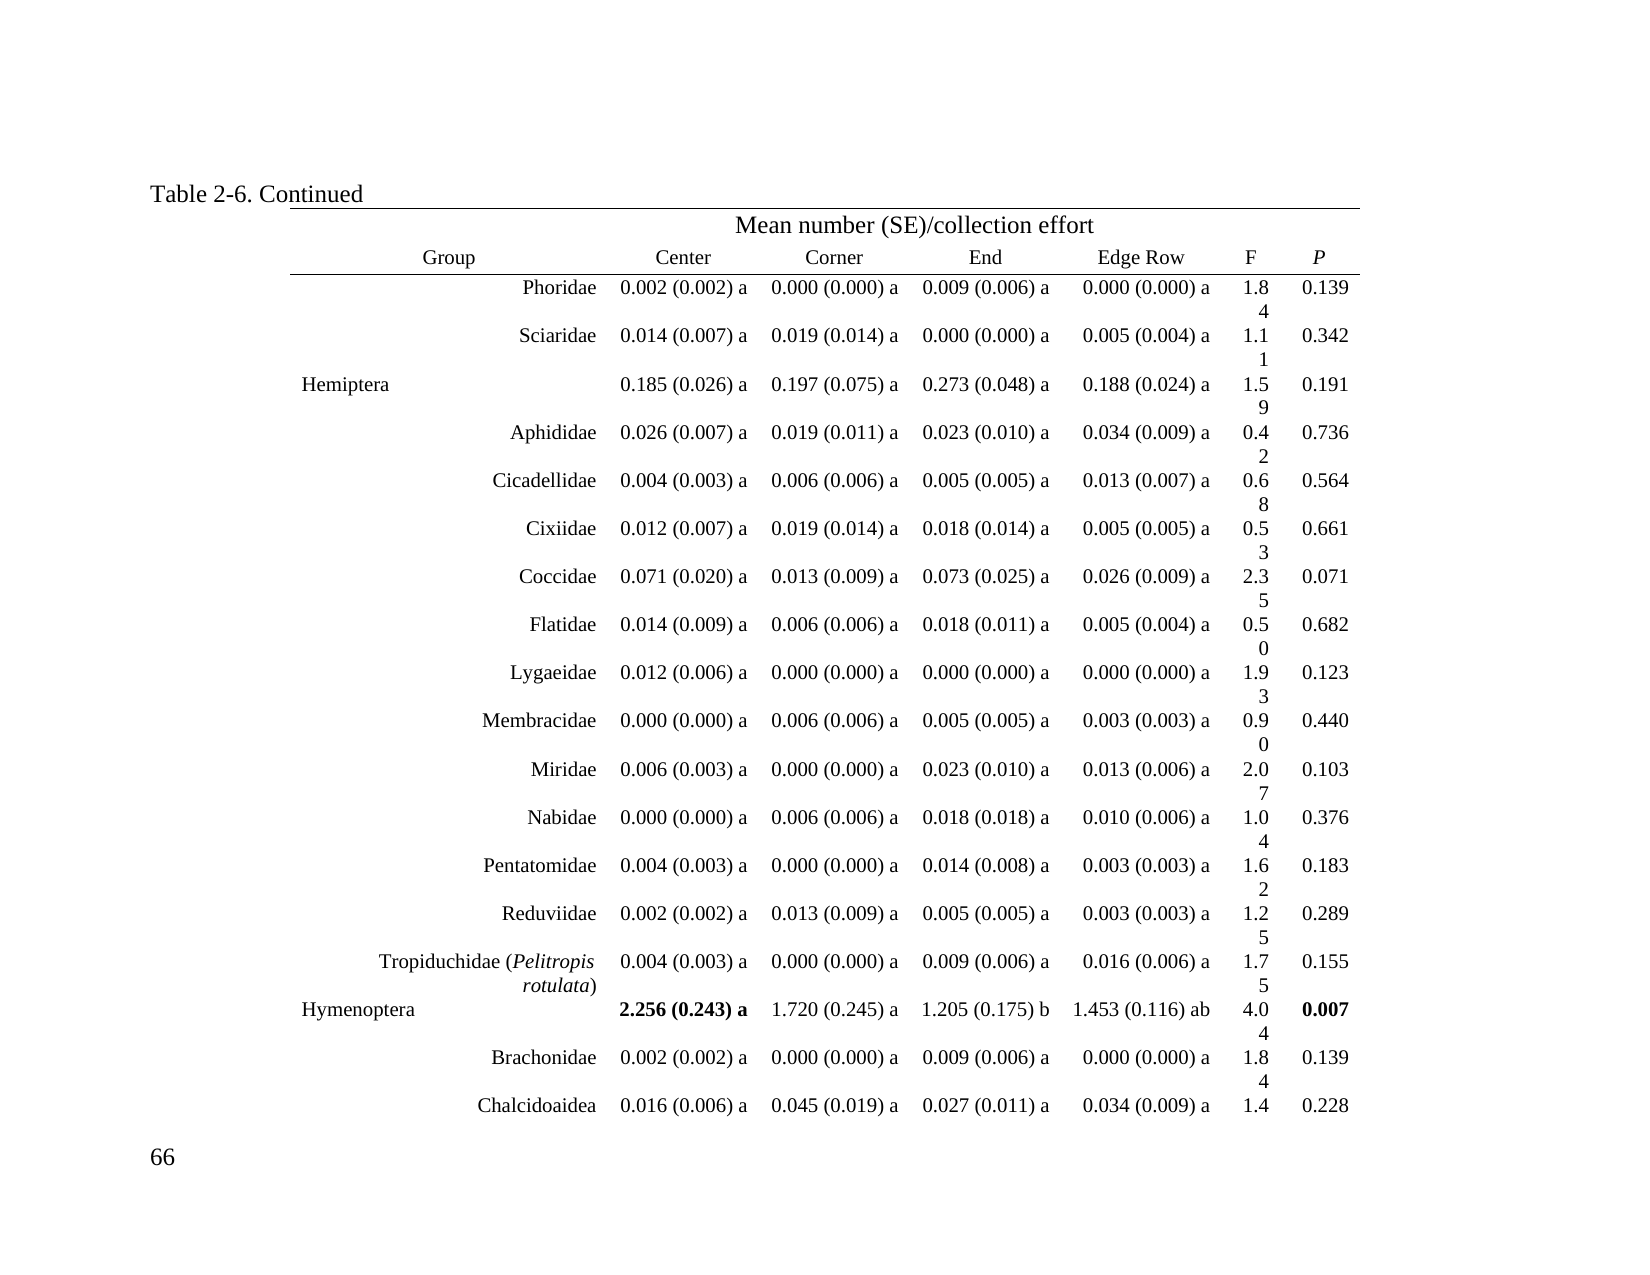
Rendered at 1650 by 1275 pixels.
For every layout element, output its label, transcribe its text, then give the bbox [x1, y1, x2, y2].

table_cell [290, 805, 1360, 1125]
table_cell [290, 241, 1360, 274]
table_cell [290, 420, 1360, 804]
text Table 2-6. Continued [150, 179, 1500, 207]
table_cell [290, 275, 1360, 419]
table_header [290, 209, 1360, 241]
